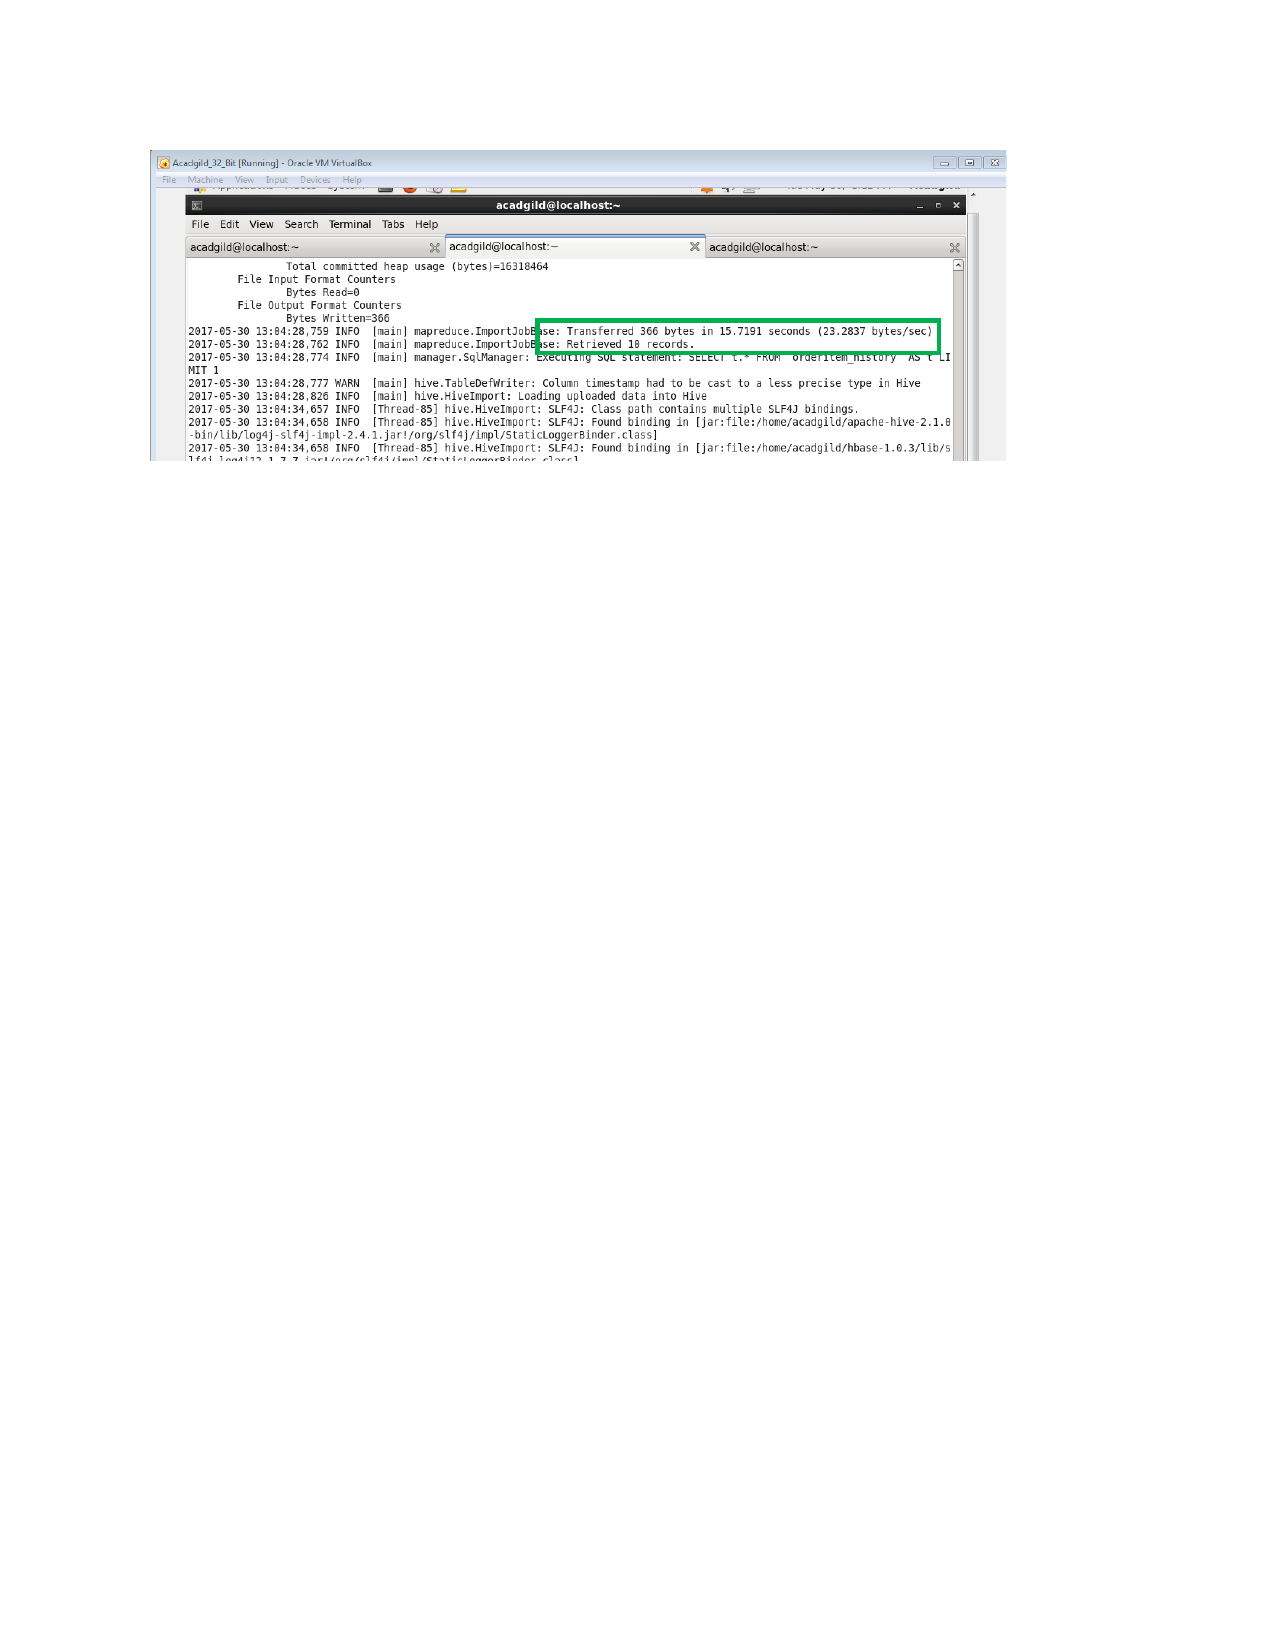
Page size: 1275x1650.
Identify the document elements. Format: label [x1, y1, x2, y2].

picture [150, 150, 1007, 461]
